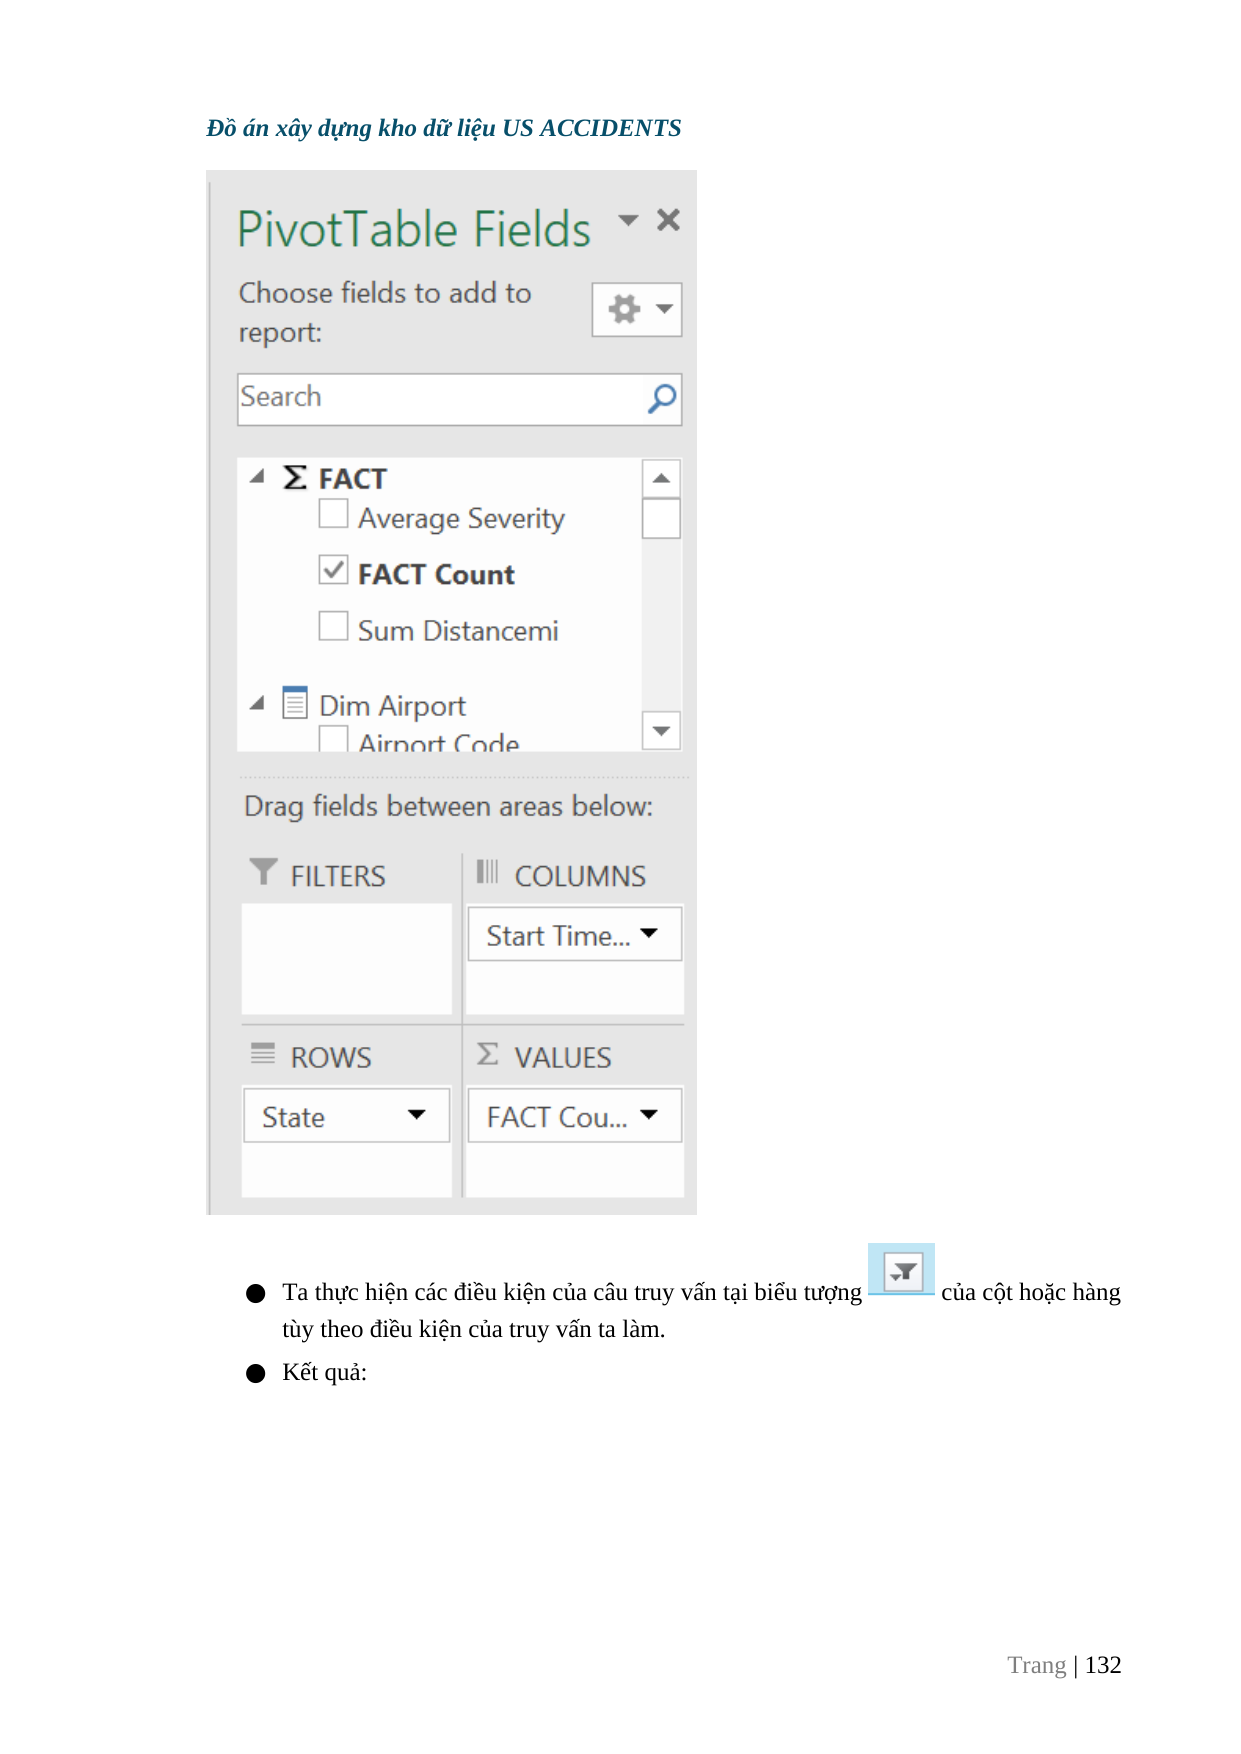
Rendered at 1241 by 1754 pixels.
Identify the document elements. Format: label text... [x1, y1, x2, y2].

picture [206, 170, 697, 1215]
list Kết quả: [244, 1343, 1122, 1394]
list Ta thực hiện các điều kiện của câu truy vấn tại biểu tượng của cột hoặc hàng tùy theo điều kiện của truy vấn ta làm. [244, 1244, 1122, 1343]
picture [868, 1243, 935, 1300]
